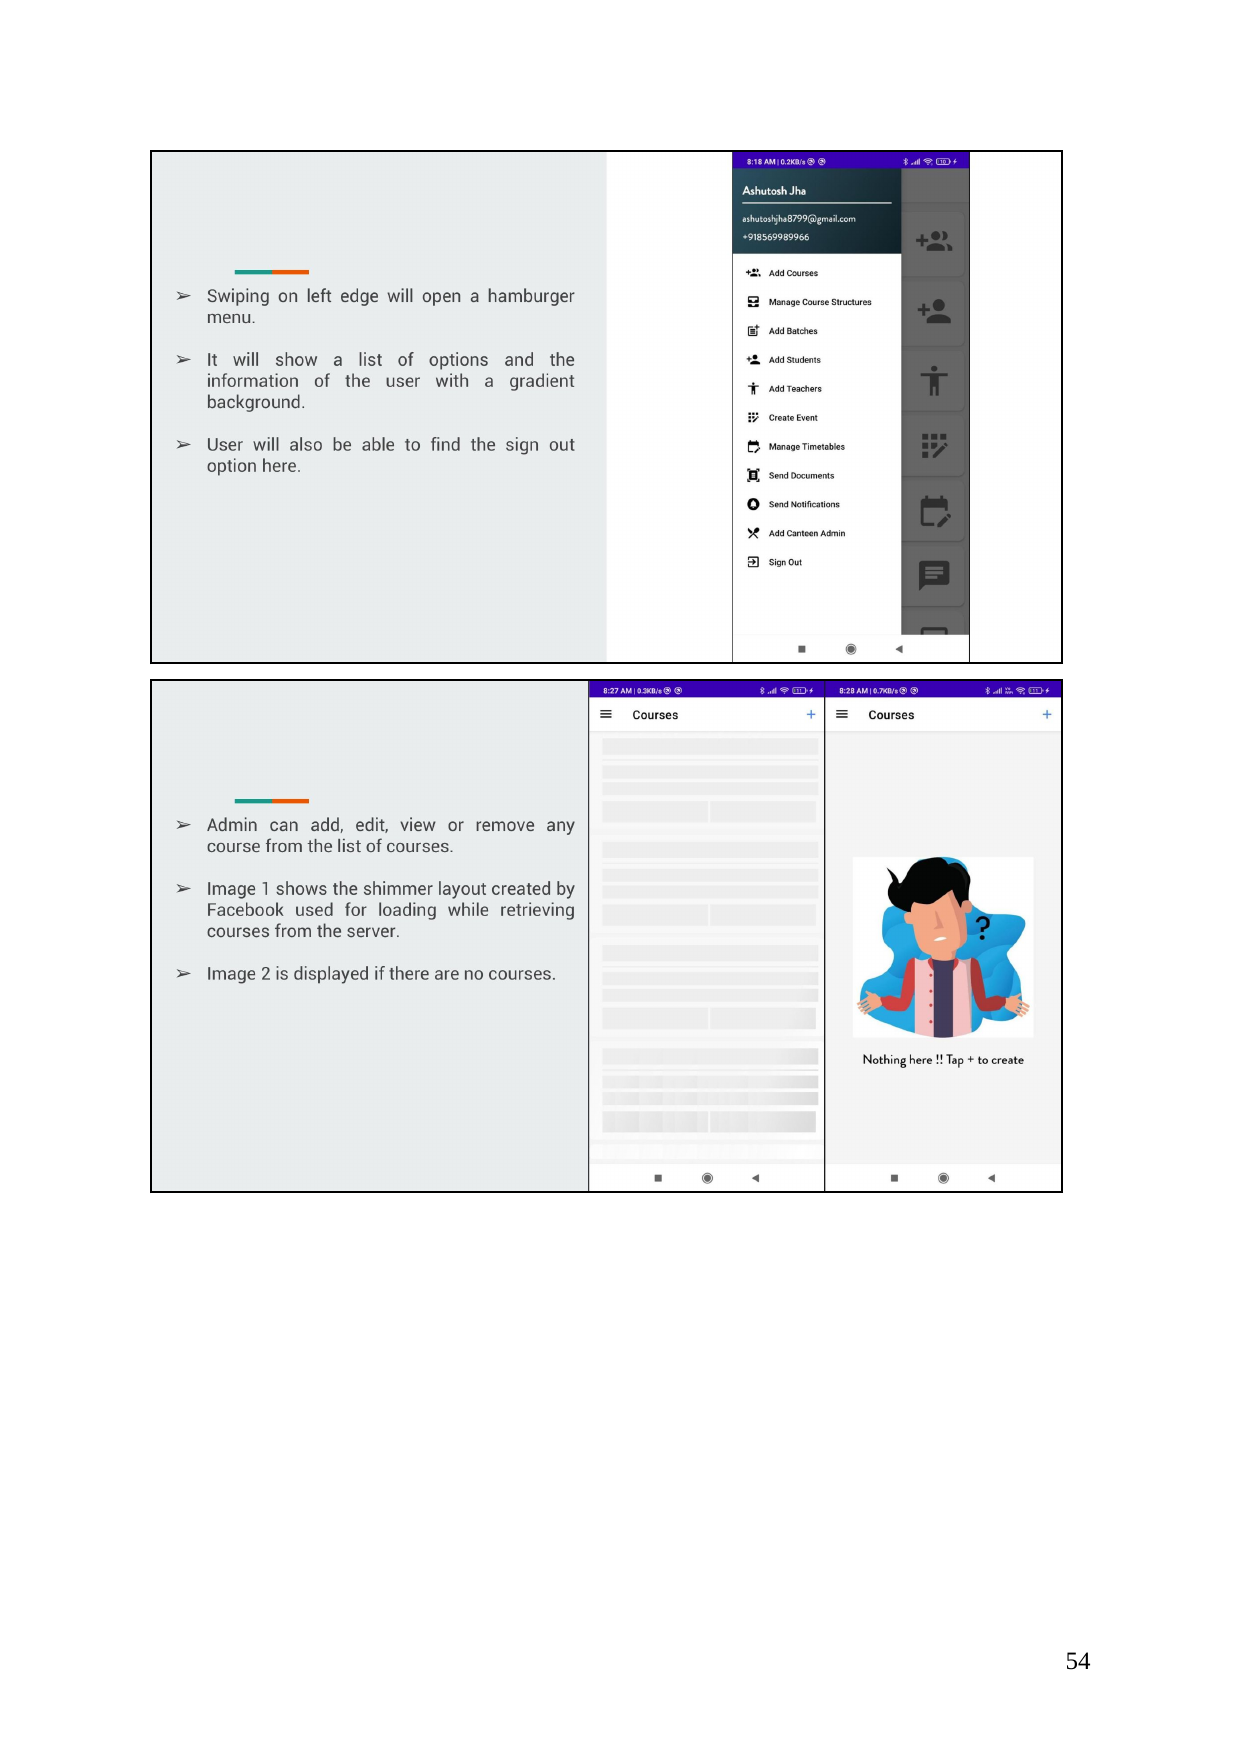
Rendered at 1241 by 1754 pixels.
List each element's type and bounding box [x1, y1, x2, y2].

picture [152, 681, 1061, 1191]
picture [152, 152, 1061, 662]
